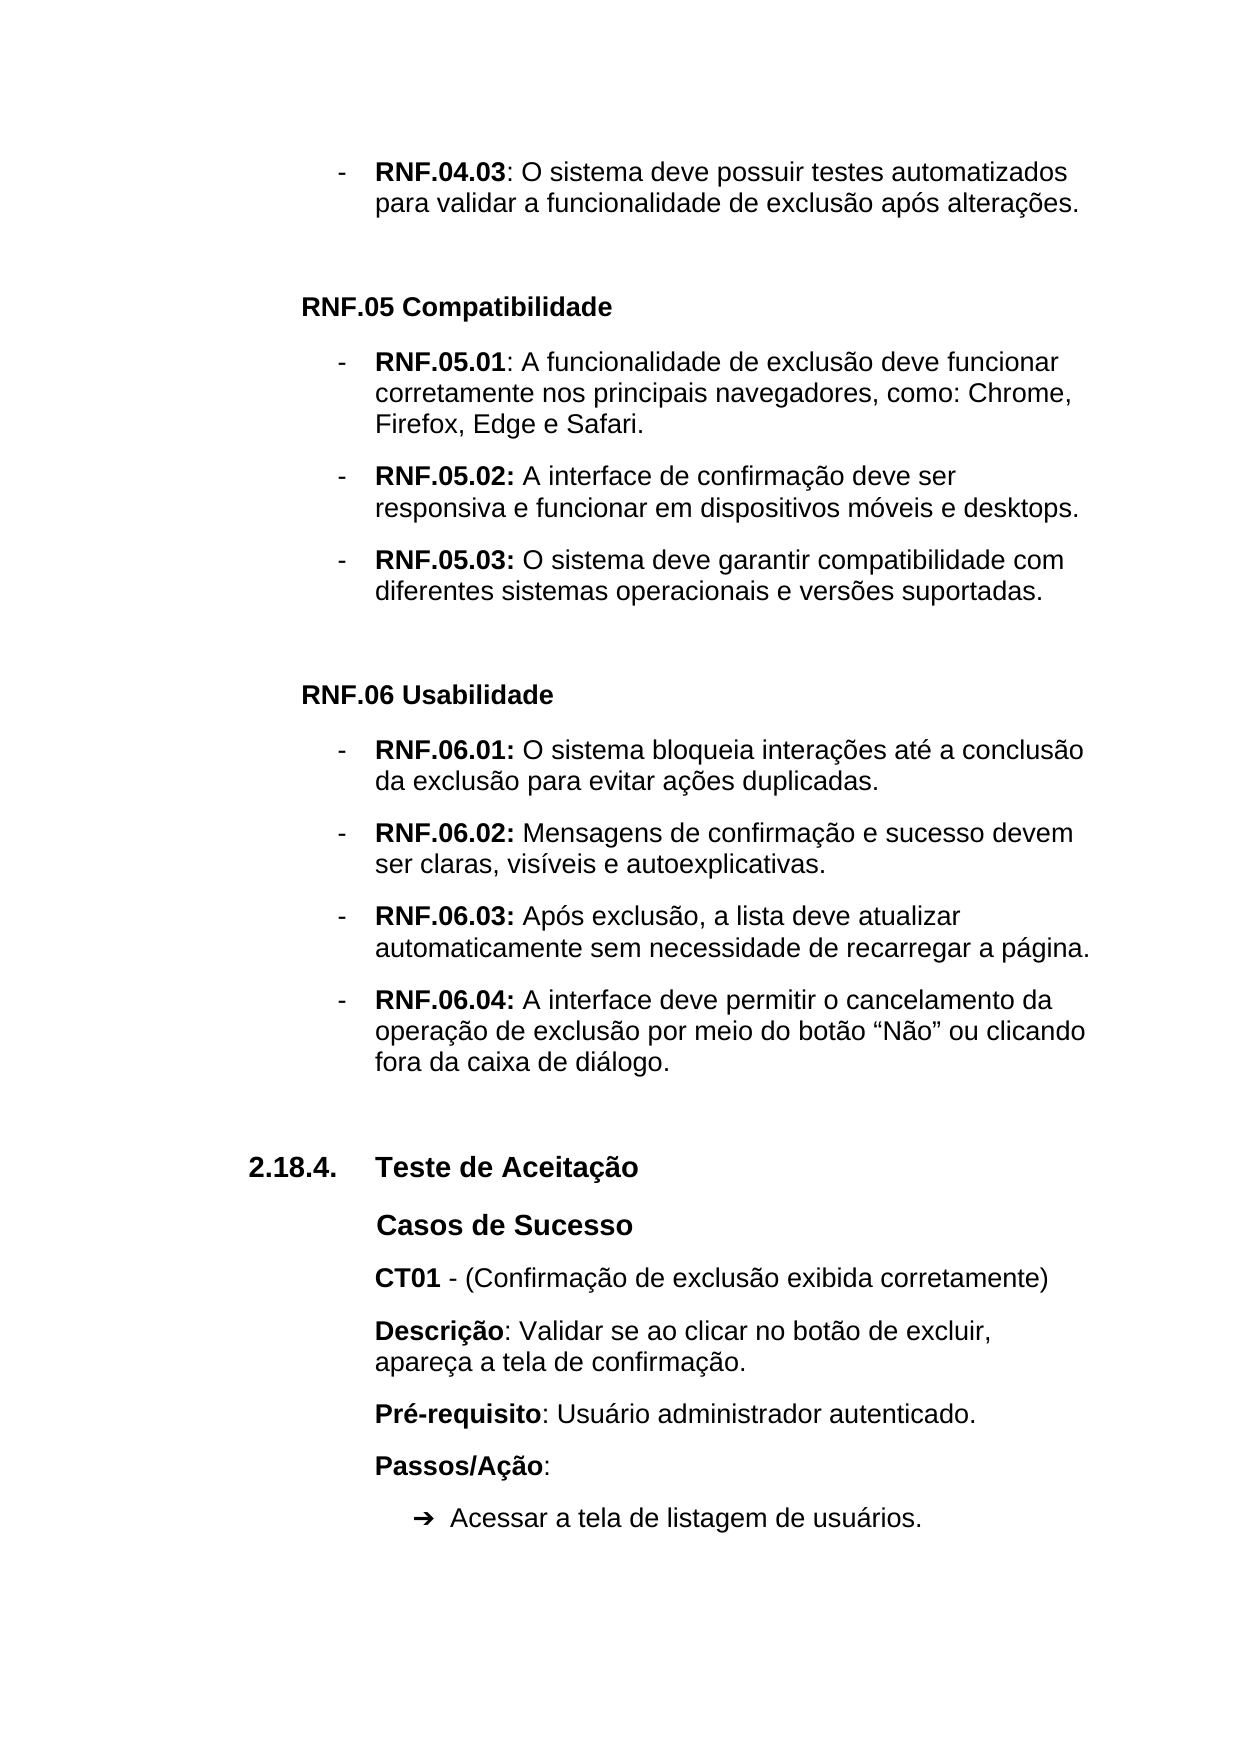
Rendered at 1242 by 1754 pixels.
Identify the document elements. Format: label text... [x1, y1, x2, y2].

list RNF.04.03: O sistema deve possuir testes automatizados para validar a funcionalidade de exclusão após alterações. [337, 156, 1093, 218]
list RNF.05.02: A interface de confirmação deve ser responsiva e funcionar em dispositivos móveis e desktops. [337, 460, 1093, 523]
list RNF.05.01: A funcionalidade de exclusão deve funcionar corretamente nos principais navegadores, como: Chrome, Firefox, Edge e Safari. [337, 346, 1093, 439]
list Acessar a tela de listagem de usuários. [412, 1502, 1093, 1533]
text Pré-requisito: Usuário administrador autenticado. [374, 1398, 1093, 1429]
list RNF.06.04: A interface deve permitir o cancelamento da operação de exclusão por meio do botão “Não” ou clicando fora da caixa de diálogo. [337, 984, 1093, 1077]
text RNF.06 Usabilidade [301, 679, 1093, 710]
text Descrição: Validar se ao clicar no botão de excluir, apareça a tela de confirmação. [374, 1314, 1093, 1377]
text Passos/Ação: [374, 1450, 1093, 1481]
list Teste de Aceitação [337, 1150, 1093, 1184]
list RNF.06.01: O sistema bloqueia interações até a conclusão da exclusão para evitar ações duplicadas. [337, 734, 1093, 796]
list RNF.05.03: O sistema deve garantir compatibilidade com diferentes sistemas operacionais e versões suportadas. [337, 544, 1093, 606]
list RNF.06.03: Após exclusão, a lista deve atualizar automaticamente sem necessidade de recarregar a página. [337, 900, 1093, 963]
list RNF.06.02: Mensagens de confirmação e sucesso devem ser claras, visíveis e autoexplicativas. [337, 817, 1093, 879]
subtitle Casos de Sucesso [376, 1208, 1093, 1242]
text CT01 - (Confirmação de exclusão exibida corretamente) [374, 1262, 1093, 1294]
text RNF.05 Compatibilidade [301, 291, 1093, 322]
